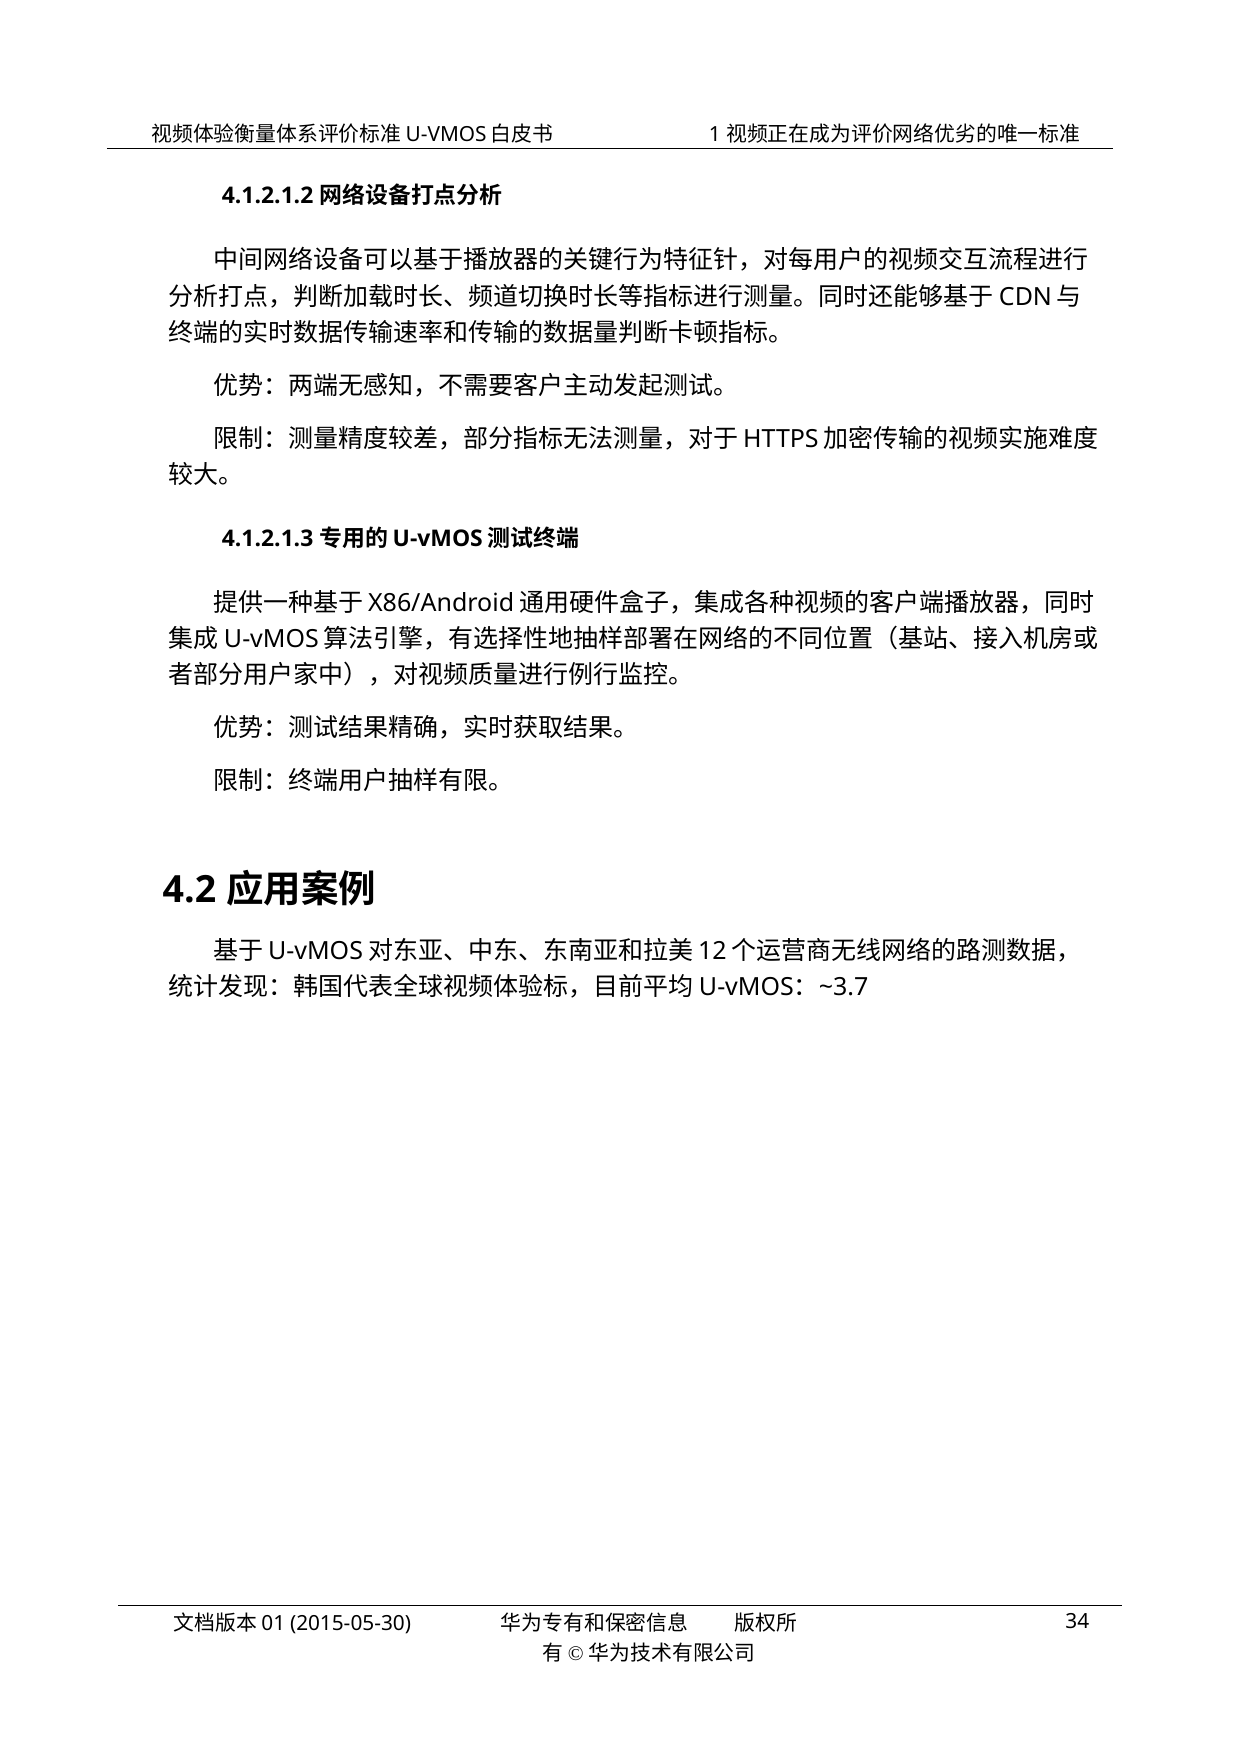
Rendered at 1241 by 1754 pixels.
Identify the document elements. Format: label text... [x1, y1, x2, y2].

subtitle 网络设备打点分析 [222, 177, 1100, 211]
text 优势：两端无感知，不需要客户主动发起测试。 [169, 365, 1100, 401]
text 优势：测试结果精确，实时获取结果。 [169, 708, 1100, 744]
text 中间网络设备可以基于播放器的关键行为特征针，对每用户的视频交互流程进行分析打点，判断加载时长、频道切换时长等指标进行测量。同时还能够基于CDN与终端的实时数据传输速率和传输的数据量判断卡顿指标。 [169, 240, 1100, 348]
text 提供一种基于X86/Android通用硬件盒子，集成各种视频的客户端播放器，同时集成U-vMOS算法引擎，有选择性地抽样部署在网络的不同位置（基站、接入机房或者部分用户家中），对视频质量进行例行监控。 [169, 582, 1100, 691]
text 基于U-vMOS对东亚、中东、东南亚和拉美12个运营商无线网络的路测数据，统计发现：韩国代表全球视频体验标，目前平均U-vMOS：~3.7 [169, 930, 1100, 1003]
subtitle 专用的U-vMOS测试终端 [222, 520, 1100, 553]
subtitle 应用案例 [118, 859, 1100, 914]
text 限制：终端用户抽样有限。 [169, 761, 1100, 797]
text 限制：测量精度较差，部分指标无法测量，对于HTTPS加密传输的视频实施难度较大。 [169, 418, 1100, 491]
